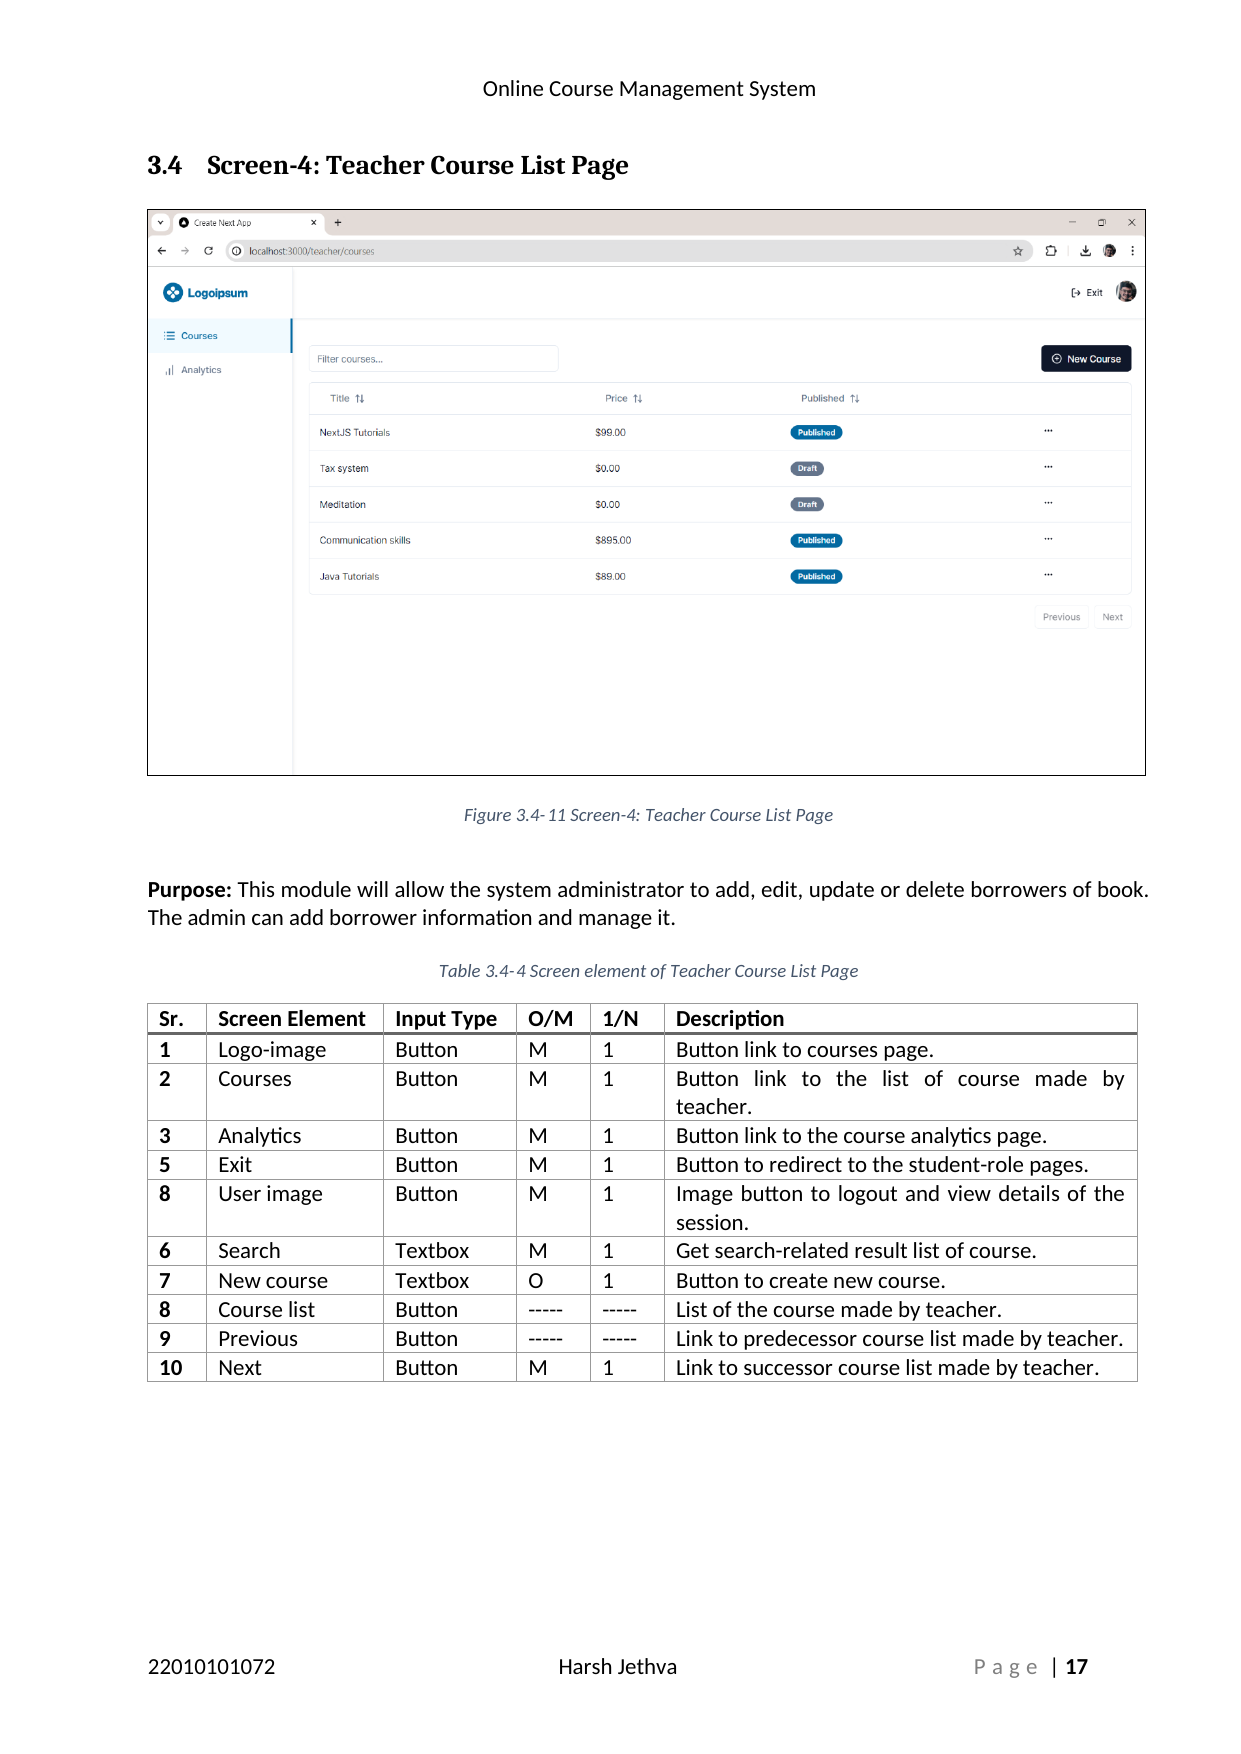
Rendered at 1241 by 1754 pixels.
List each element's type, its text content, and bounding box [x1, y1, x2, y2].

table_cell Link to successor course list made by teacher. [665, 1353, 1137, 1381]
table_cell Textbox [384, 1237, 516, 1265]
table_cell Button link to courses page. [665, 1035, 1137, 1063]
table_header Screen Element [207, 1004, 383, 1032]
table_cell M [517, 1064, 590, 1120]
table_header O/M [517, 1004, 590, 1032]
table_cell List of the course made by teacher. [665, 1295, 1137, 1323]
table_cell ----- [517, 1295, 590, 1323]
picture [148, 210, 1145, 775]
table_cell Button [384, 1151, 516, 1178]
table_cell Next [207, 1353, 383, 1381]
table_cell Button link to the course analytics page. [665, 1121, 1137, 1149]
table_cell O [517, 1266, 590, 1294]
table_cell Button to create new course. [665, 1266, 1137, 1294]
table_cell 1 [591, 1121, 664, 1149]
table_cell Search [207, 1237, 383, 1265]
table_cell 9 [148, 1324, 206, 1352]
table_cell 8 [148, 1295, 206, 1323]
table_cell M [517, 1035, 590, 1063]
table_cell M [517, 1353, 590, 1381]
table_cell Course list [207, 1295, 383, 1323]
table_cell 2 [148, 1064, 206, 1120]
table_cell 1 [591, 1237, 664, 1265]
table_cell 1 [591, 1180, 664, 1236]
table_cell M [517, 1237, 590, 1265]
table_cell Analytics [207, 1121, 383, 1149]
table_cell ----- [591, 1324, 664, 1352]
table_cell Previous [207, 1324, 383, 1352]
table_cell Get search-related result list of course. [665, 1237, 1137, 1265]
table_cell 1 [591, 1151, 664, 1178]
table_cell 7 [148, 1266, 206, 1294]
table_cell 5 [148, 1151, 206, 1178]
table_cell 1 [591, 1266, 664, 1294]
text Purpose: This module will allow the system administrator to add, edit, update or delete borrowers of book. The admin can add borrower information and manage it. [148, 875, 1152, 931]
table_cell 3 [148, 1121, 206, 1149]
table_cell M [517, 1121, 590, 1149]
table_cell User image [207, 1180, 383, 1236]
table_cell Button link to the list of course made by teacher. [665, 1064, 1137, 1120]
table_cell ----- [591, 1295, 664, 1323]
table_cell Button to redirect to the student-role pages. [665, 1151, 1137, 1178]
table_header Description [665, 1004, 1137, 1032]
table_cell Button [384, 1035, 516, 1063]
table_cell Textbox [384, 1266, 516, 1294]
table_cell Button [384, 1353, 516, 1381]
table_cell 8 [148, 1180, 206, 1236]
table_cell Logo-image [207, 1035, 383, 1063]
table_cell M [517, 1151, 590, 1178]
table_cell 1 [591, 1064, 664, 1120]
table_cell New course [207, 1266, 383, 1294]
table_cell 6 [148, 1237, 206, 1265]
table_cell M [517, 1180, 590, 1236]
table_cell 10 [148, 1353, 206, 1381]
table_header Sr. [148, 1004, 206, 1032]
table_header Input Type [384, 1004, 516, 1032]
table_cell Courses [207, 1064, 383, 1120]
table_cell 1 [148, 1035, 206, 1063]
table_cell Button [384, 1121, 516, 1149]
table_cell Button [384, 1180, 516, 1236]
table_header 1/N [591, 1004, 664, 1032]
table_cell Image button to logout and view details of the session. [665, 1180, 1137, 1236]
table_cell 1 [591, 1035, 664, 1063]
table_cell Button [384, 1324, 516, 1352]
table_cell Button [384, 1064, 516, 1120]
table_cell ----- [517, 1324, 590, 1352]
table_cell Button [384, 1295, 516, 1323]
subtitle Screen-4: Teacher Course List Page [148, 150, 1152, 181]
table_cell Link to predecessor course list made by teacher. [665, 1324, 1137, 1352]
table_cell Exit [207, 1151, 383, 1178]
table_cell 1 [591, 1353, 664, 1381]
